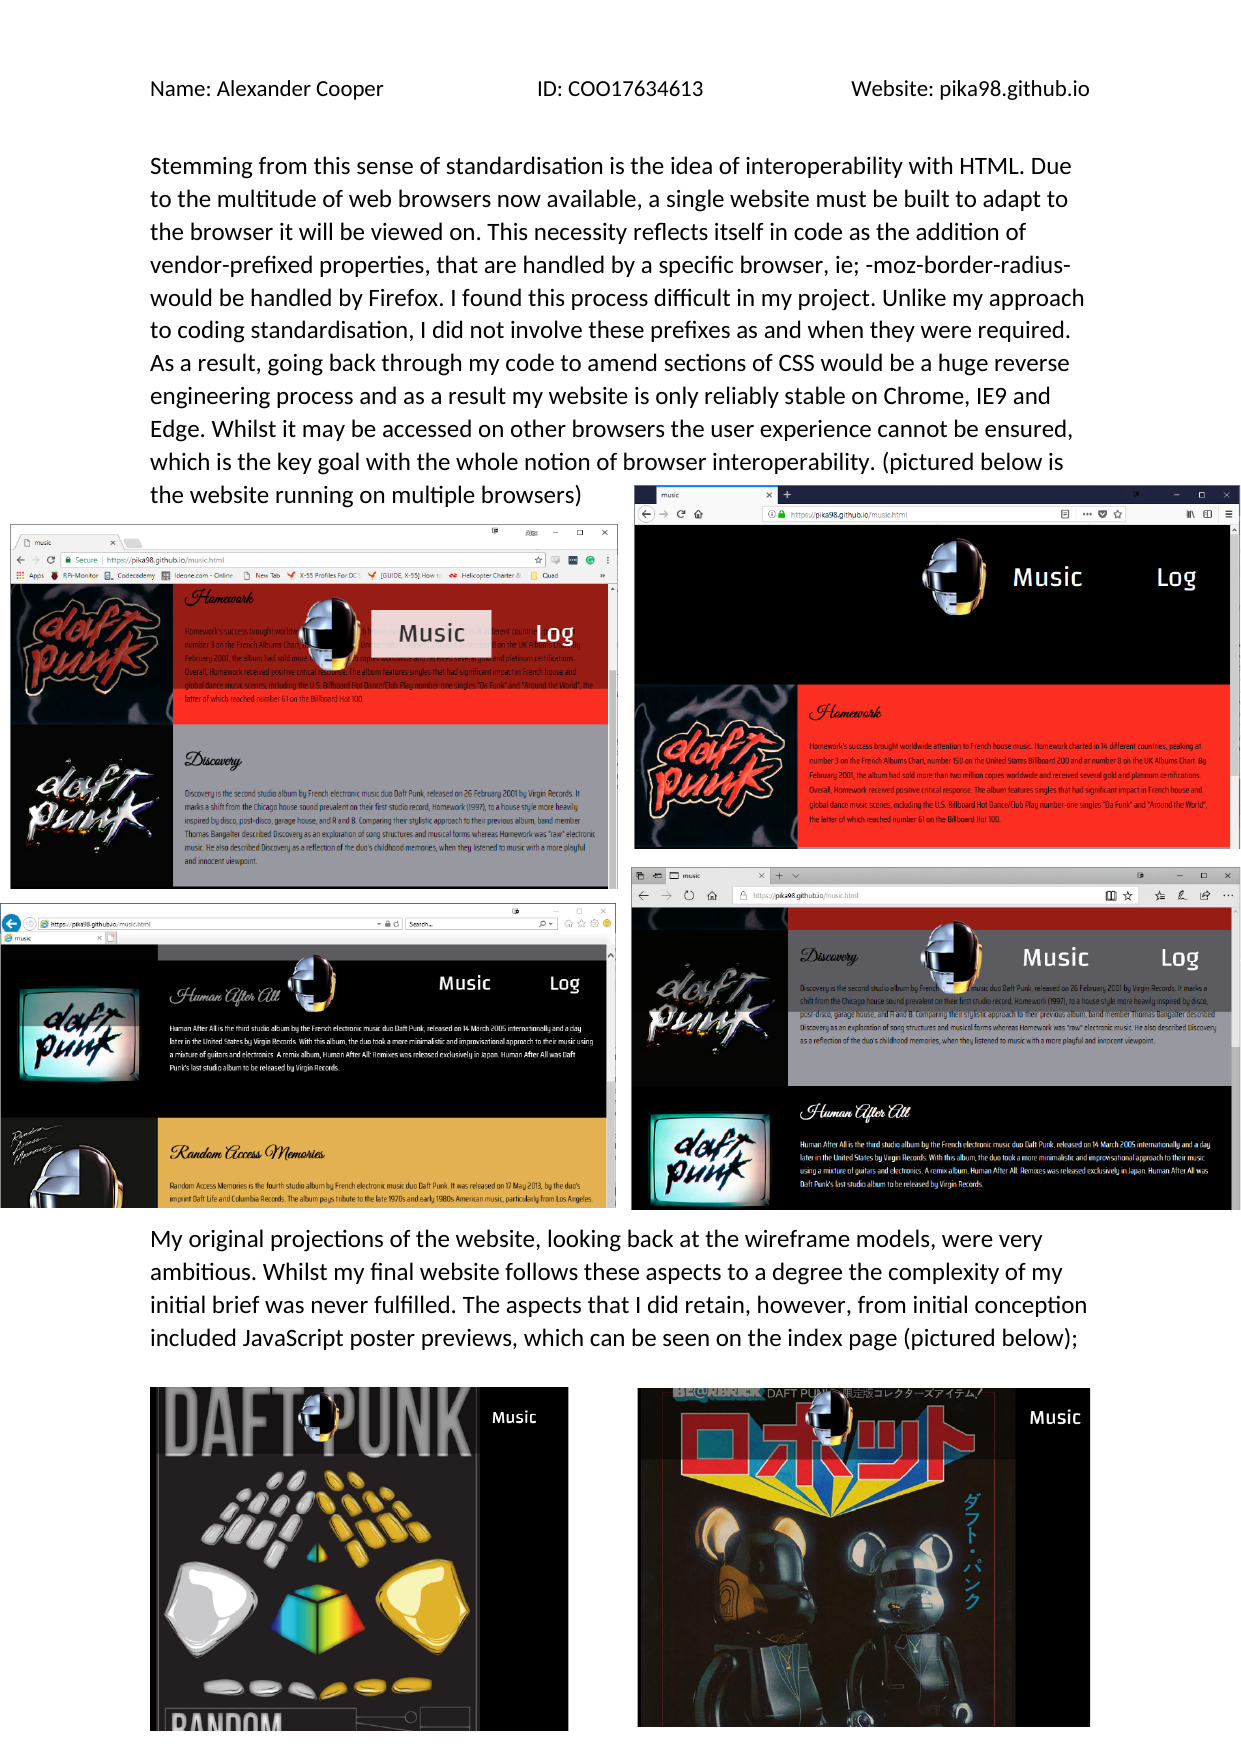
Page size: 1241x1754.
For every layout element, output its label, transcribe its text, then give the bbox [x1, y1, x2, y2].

picture [637, 1388, 1091, 1727]
text Stemming from this sense of standardisation is the idea of interoperability with HTML. Due to the multitude of web browsers now available, a single website must be built to adapt to the browser it will be viewed on. This necessity reflects itself in code as the addition of vendor-prefixed properties, that are handled by a specific browser, ie; -moz-border-radius- would be handled by Firefox. I found this process difficult in my project. Unlike my approach to coding standardisation, I did not involve these prefixes as and when they were required. As a result, going back through my code to amend sections of CSS would be a huge reverse engineering process and as a result my website is only reliably stable on Chrome, IE9 and Edge. Whilst it may be accessed on other browsers the user experience cannot be ensured, which is the key goal with the whole notion of browser interoperability. (pictured below is the website running on multiple browsers) [150, 150, 1090, 510]
text My original projections of the website, looking back at the wireframe models, were very ambitious. Whilst my final website follows these aspects to a degree the complexity of my initial brief was never fulfilled. The aspects that I did retain, however, from initial conception included JavaScript poster previews, which can be seen on the index page (pictured below); [150, 1223, 1090, 1352]
picture [0, 903, 616, 1208]
picture [631, 867, 1241, 1210]
picture [150, 1387, 569, 1731]
picture [634, 485, 1241, 849]
picture [10, 524, 618, 889]
